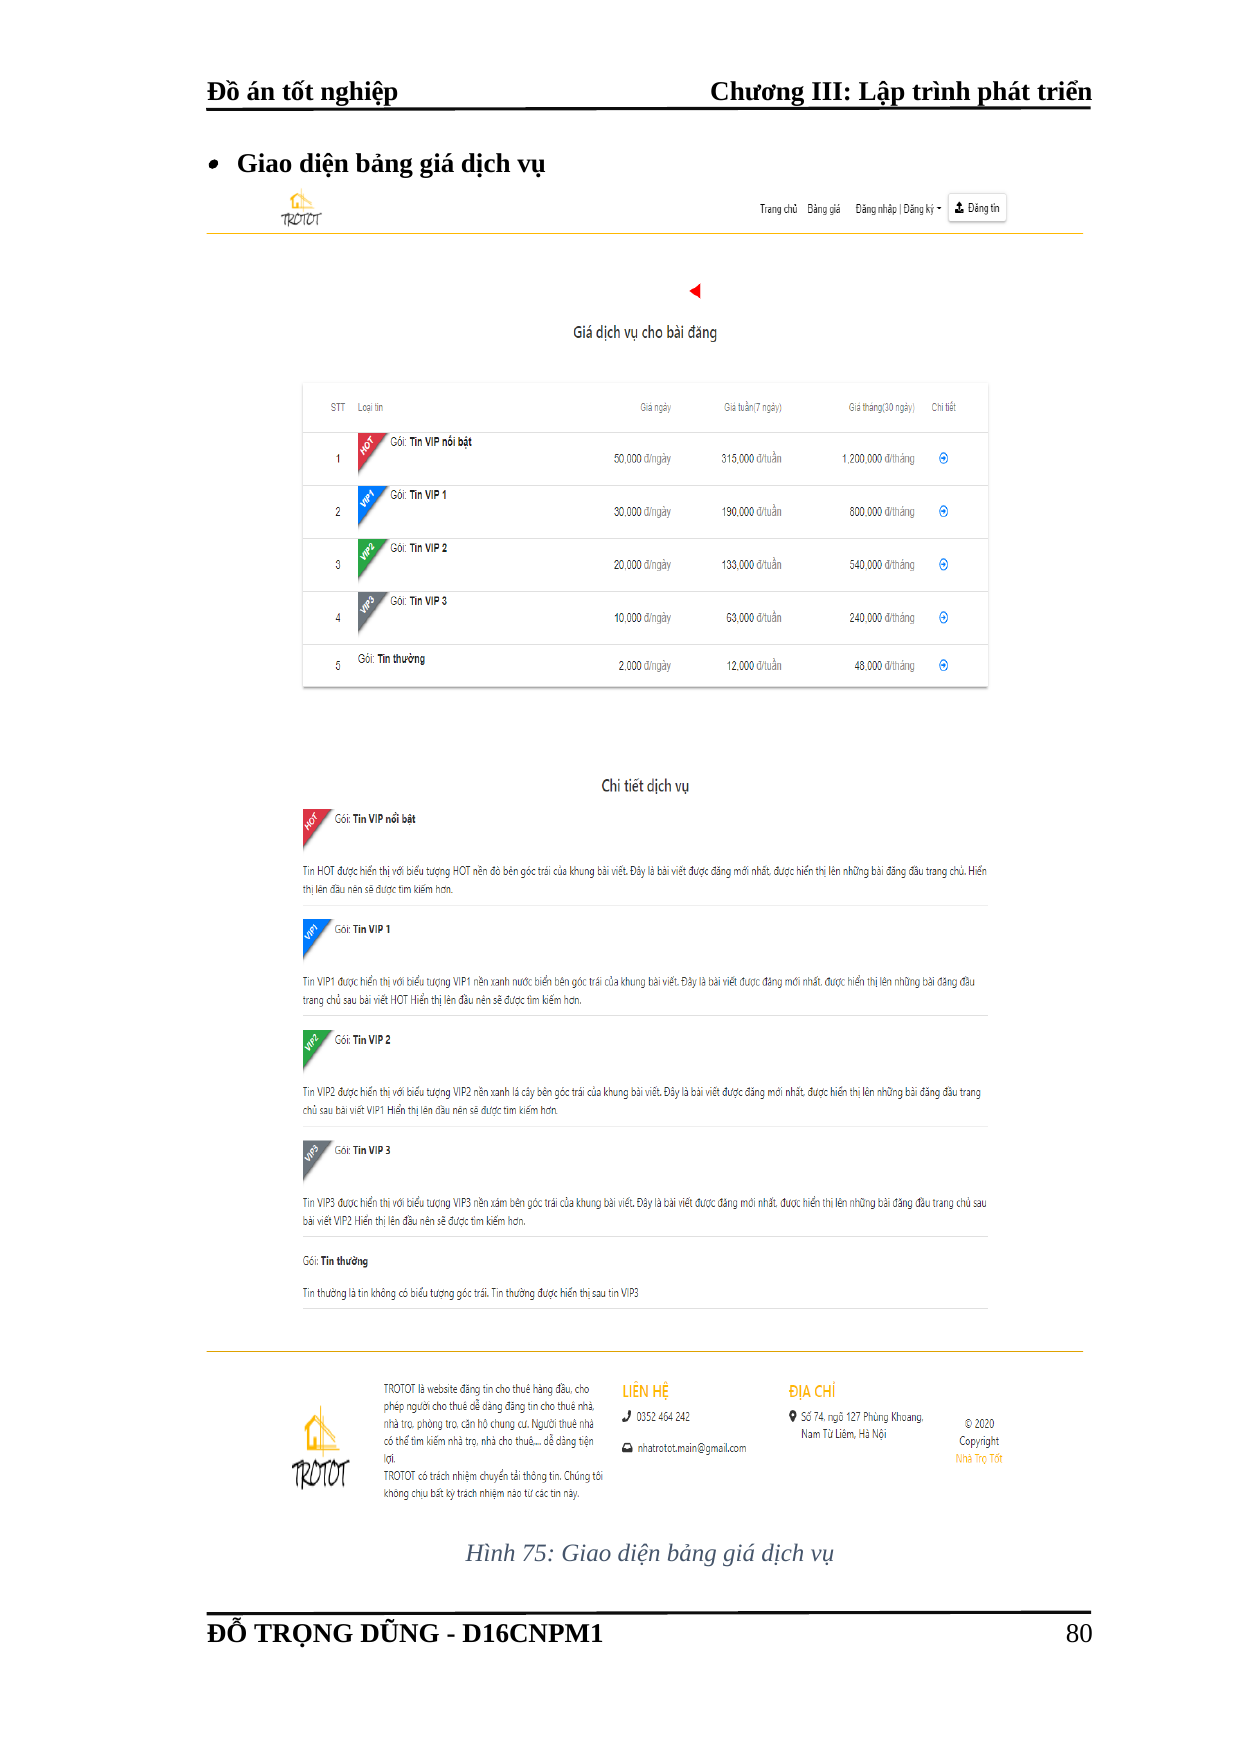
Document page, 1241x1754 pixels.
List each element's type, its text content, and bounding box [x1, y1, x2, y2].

list Giao diện bảng giá dịch vụ [207, 148, 1093, 179]
text Hình 75: Giao diện bảng giá dịch vụ [207, 1538, 1093, 1567]
picture [206, 181, 1084, 1536]
